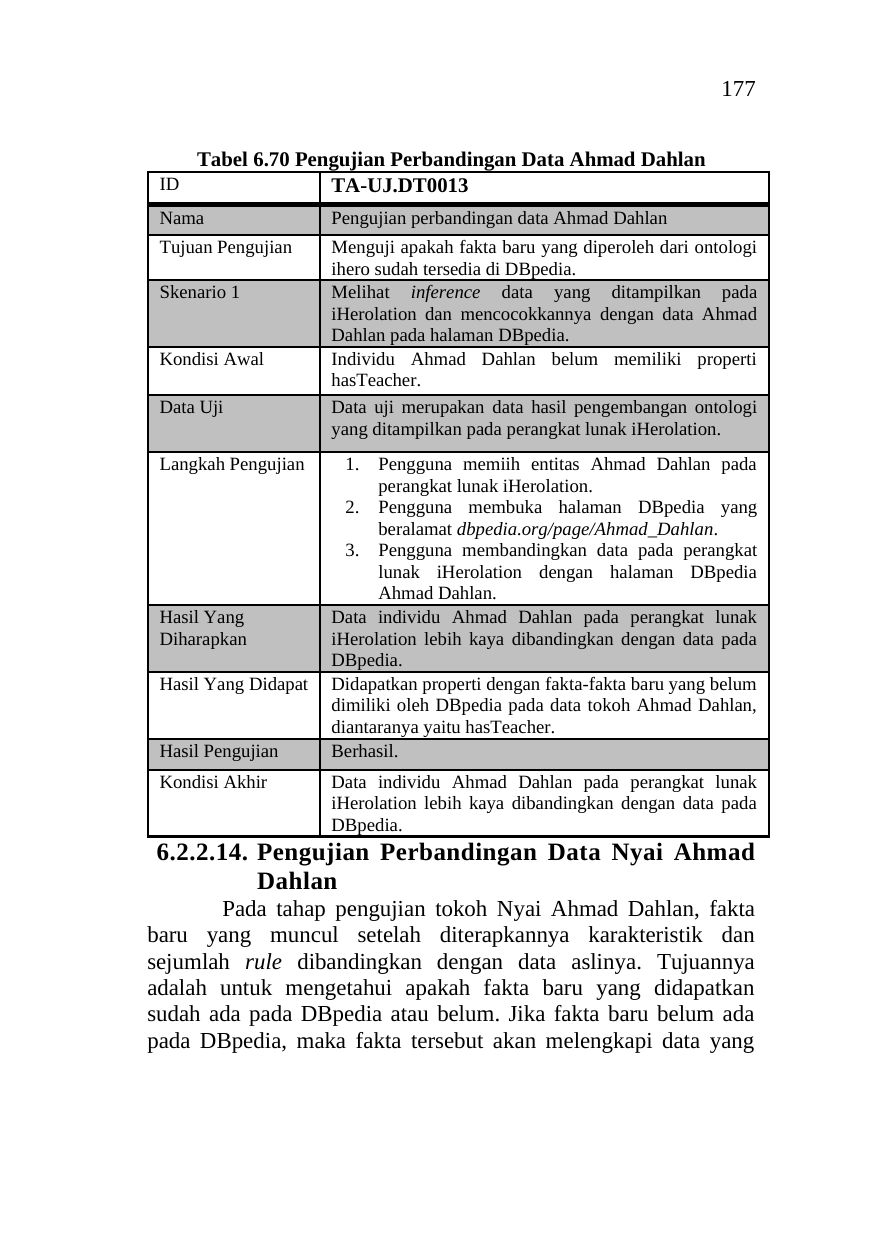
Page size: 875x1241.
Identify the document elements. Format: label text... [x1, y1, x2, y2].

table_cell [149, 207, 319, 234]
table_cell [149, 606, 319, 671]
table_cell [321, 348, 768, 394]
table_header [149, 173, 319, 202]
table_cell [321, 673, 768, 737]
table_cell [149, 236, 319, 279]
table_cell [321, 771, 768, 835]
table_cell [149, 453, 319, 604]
subtitle Pengujian Perbandingan Data Nyai Ahmad Dahlan [156, 838, 756, 895]
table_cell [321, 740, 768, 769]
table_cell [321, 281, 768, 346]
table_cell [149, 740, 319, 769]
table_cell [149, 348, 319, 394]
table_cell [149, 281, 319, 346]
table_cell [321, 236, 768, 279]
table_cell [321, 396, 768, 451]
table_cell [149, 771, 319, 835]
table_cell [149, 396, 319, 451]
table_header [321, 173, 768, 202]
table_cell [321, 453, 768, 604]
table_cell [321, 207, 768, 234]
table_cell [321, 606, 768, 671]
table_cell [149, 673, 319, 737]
